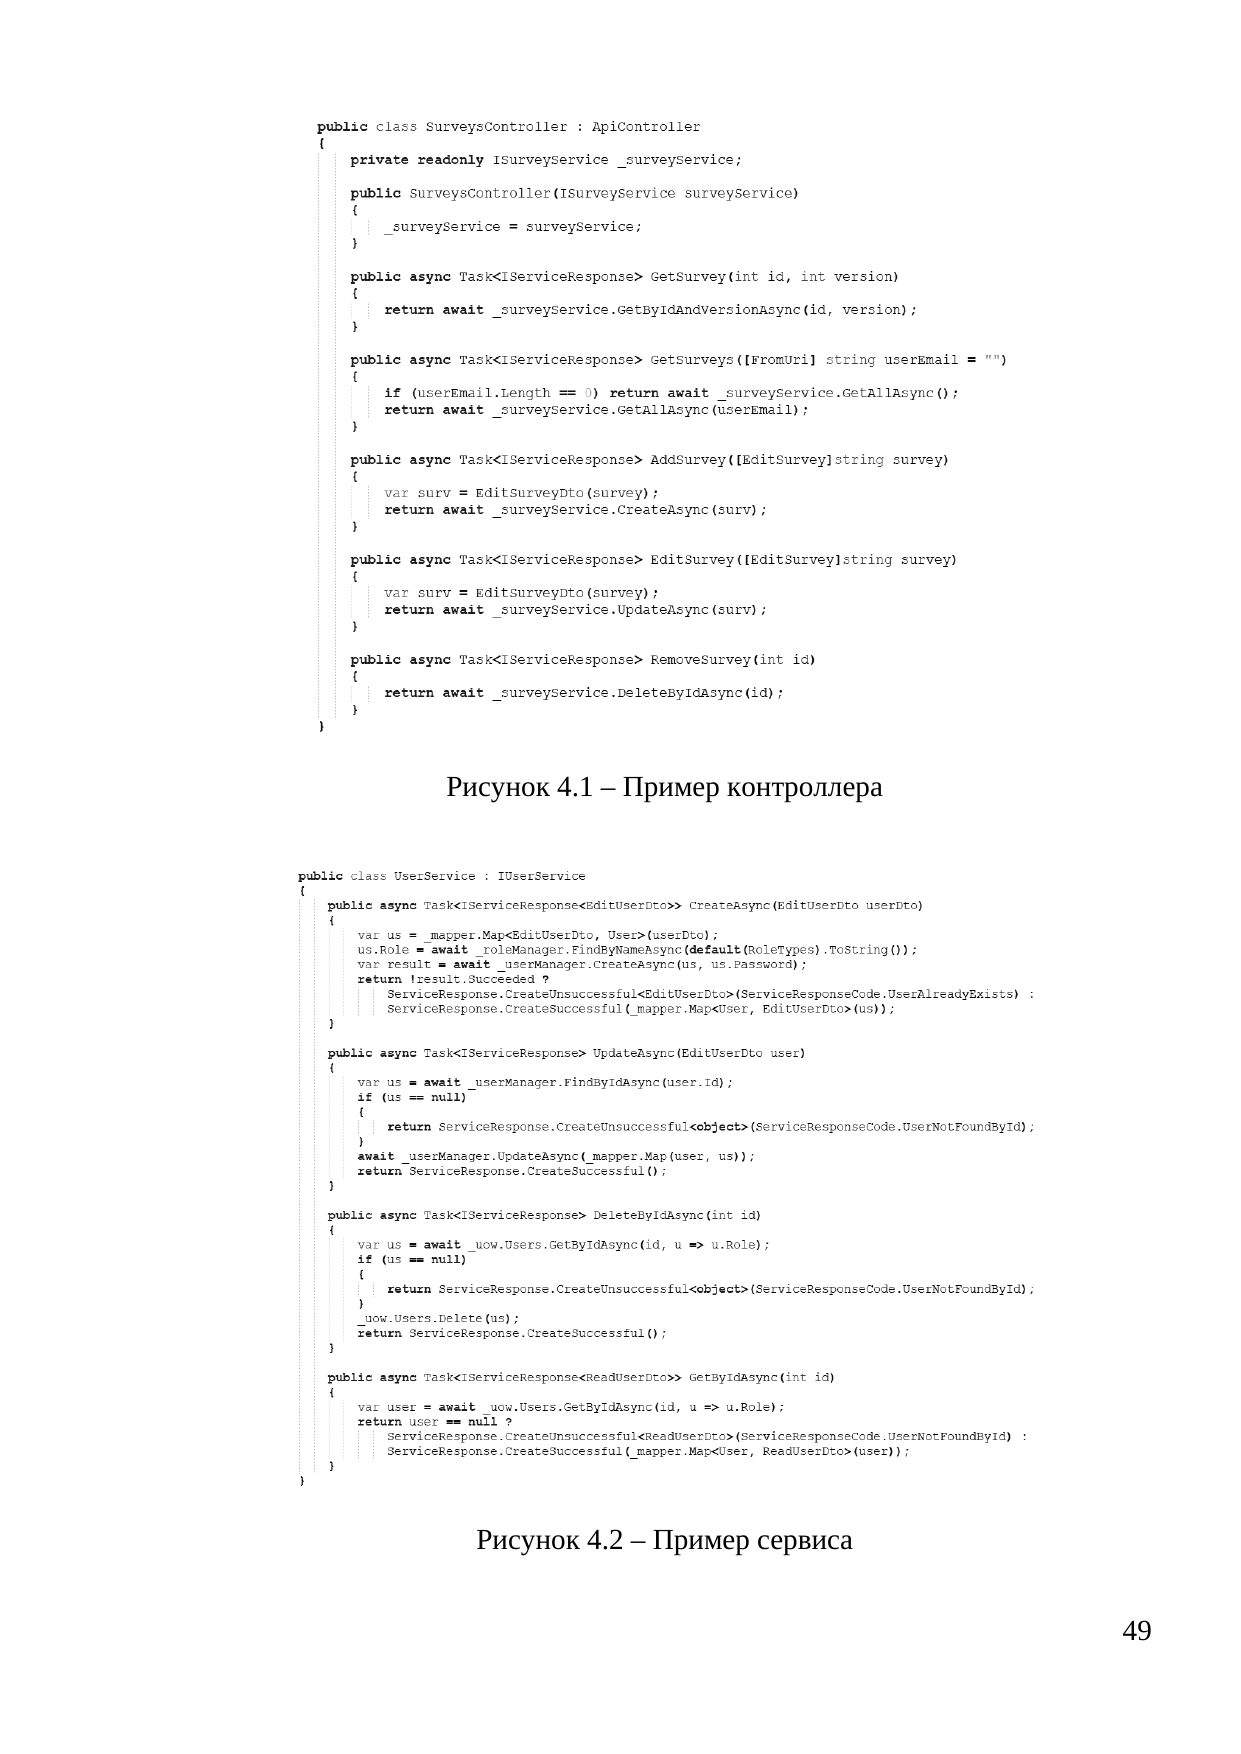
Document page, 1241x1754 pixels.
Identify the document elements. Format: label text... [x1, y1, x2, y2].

text Рисунок 4.2 – Пример сервиса [177, 1522, 1152, 1555]
text Рисунок 4.1 – Пример контроллера [177, 769, 1152, 802]
